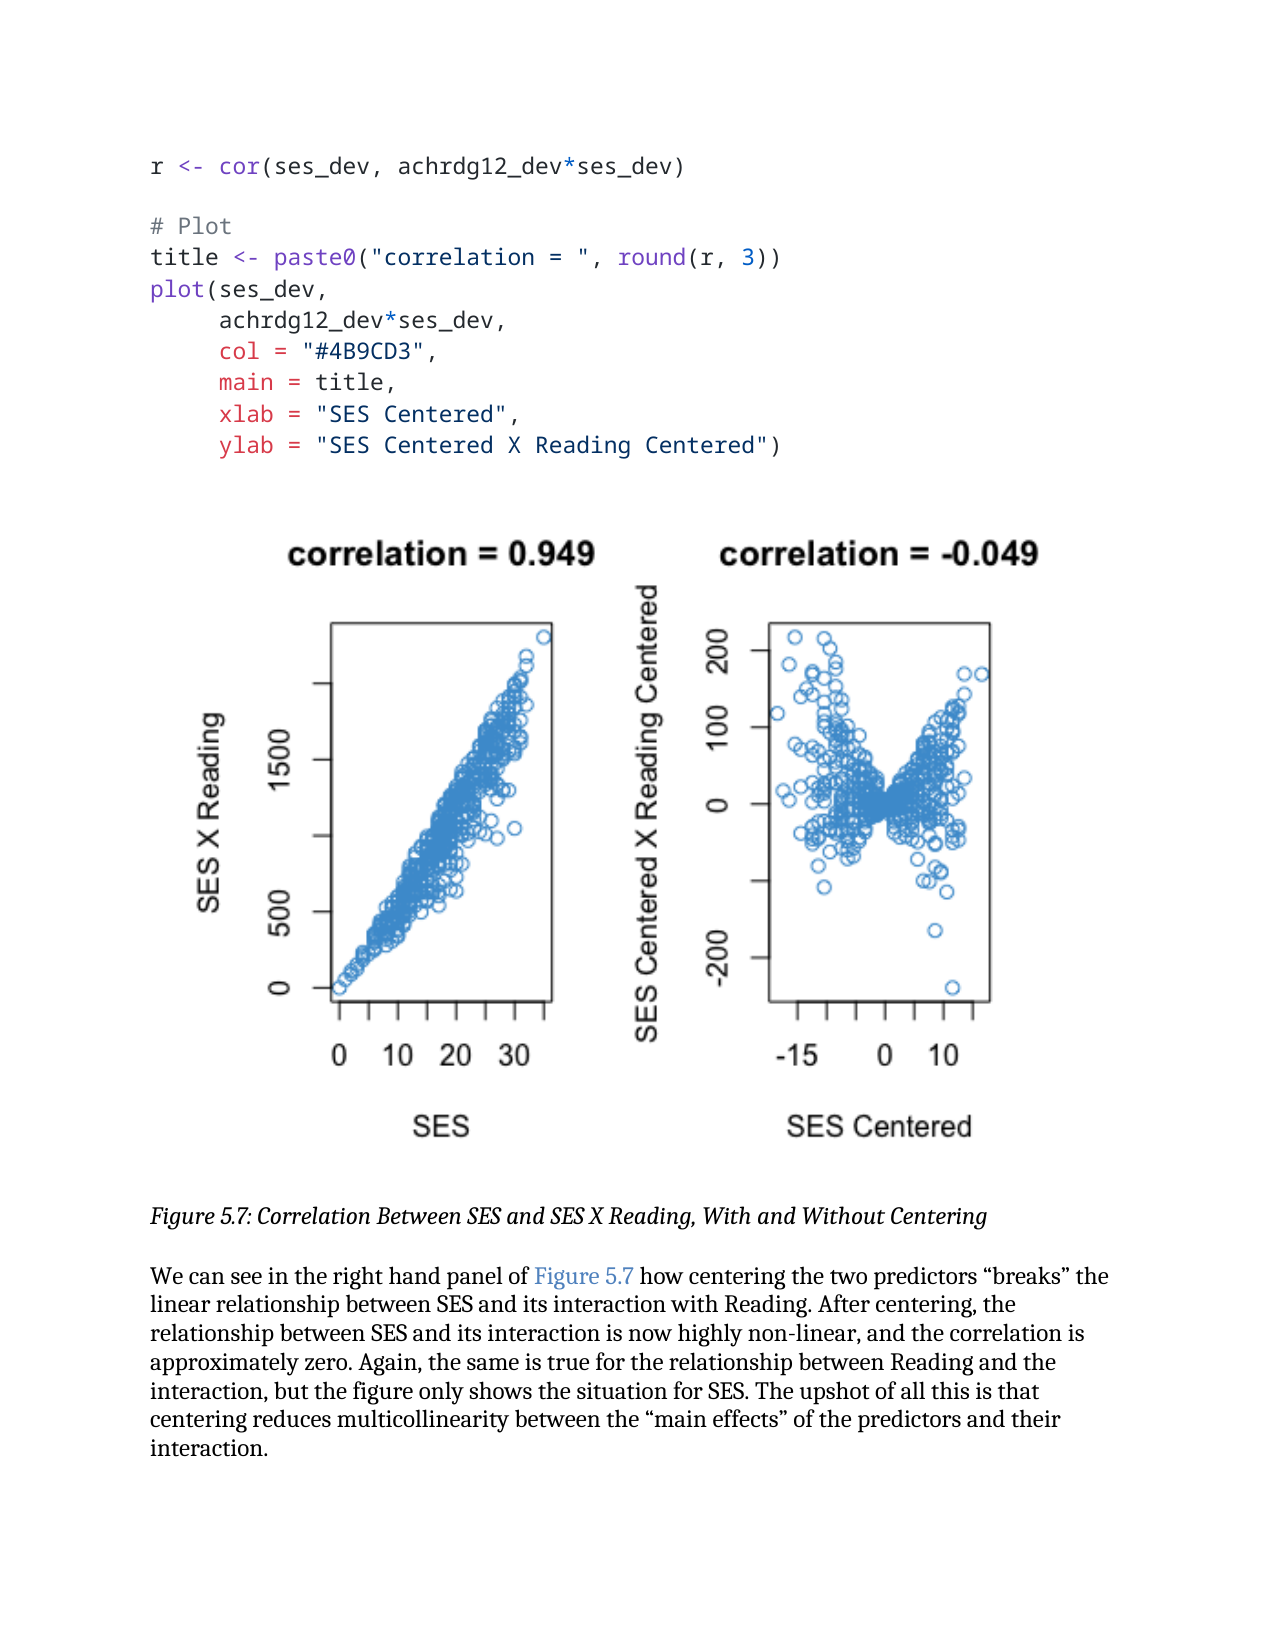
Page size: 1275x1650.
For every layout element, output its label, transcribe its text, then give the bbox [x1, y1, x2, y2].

picture [188, 480, 1064, 1181]
text We can see in the right hand panel of Figure 5.7 how centering the two predictors “breaks” the linear relationship between SES and its interaction with Reading. After centering, the relationship between SES and its interaction is now highly non-linear, and the correlation is approximately zero. Again, the same is true for the relationship between Reading and the interaction, but the figure only shows the situation for SES. The upshot of all this is that centering reduces multicollinearity between the “main effects” of the predictors and their interaction. [150, 1262, 1125, 1463]
table_header Figure 5.7: Correlation Between SES and SES X Reading, With and Without Centering [139, 481, 1114, 1243]
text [150, 150, 1125, 460]
